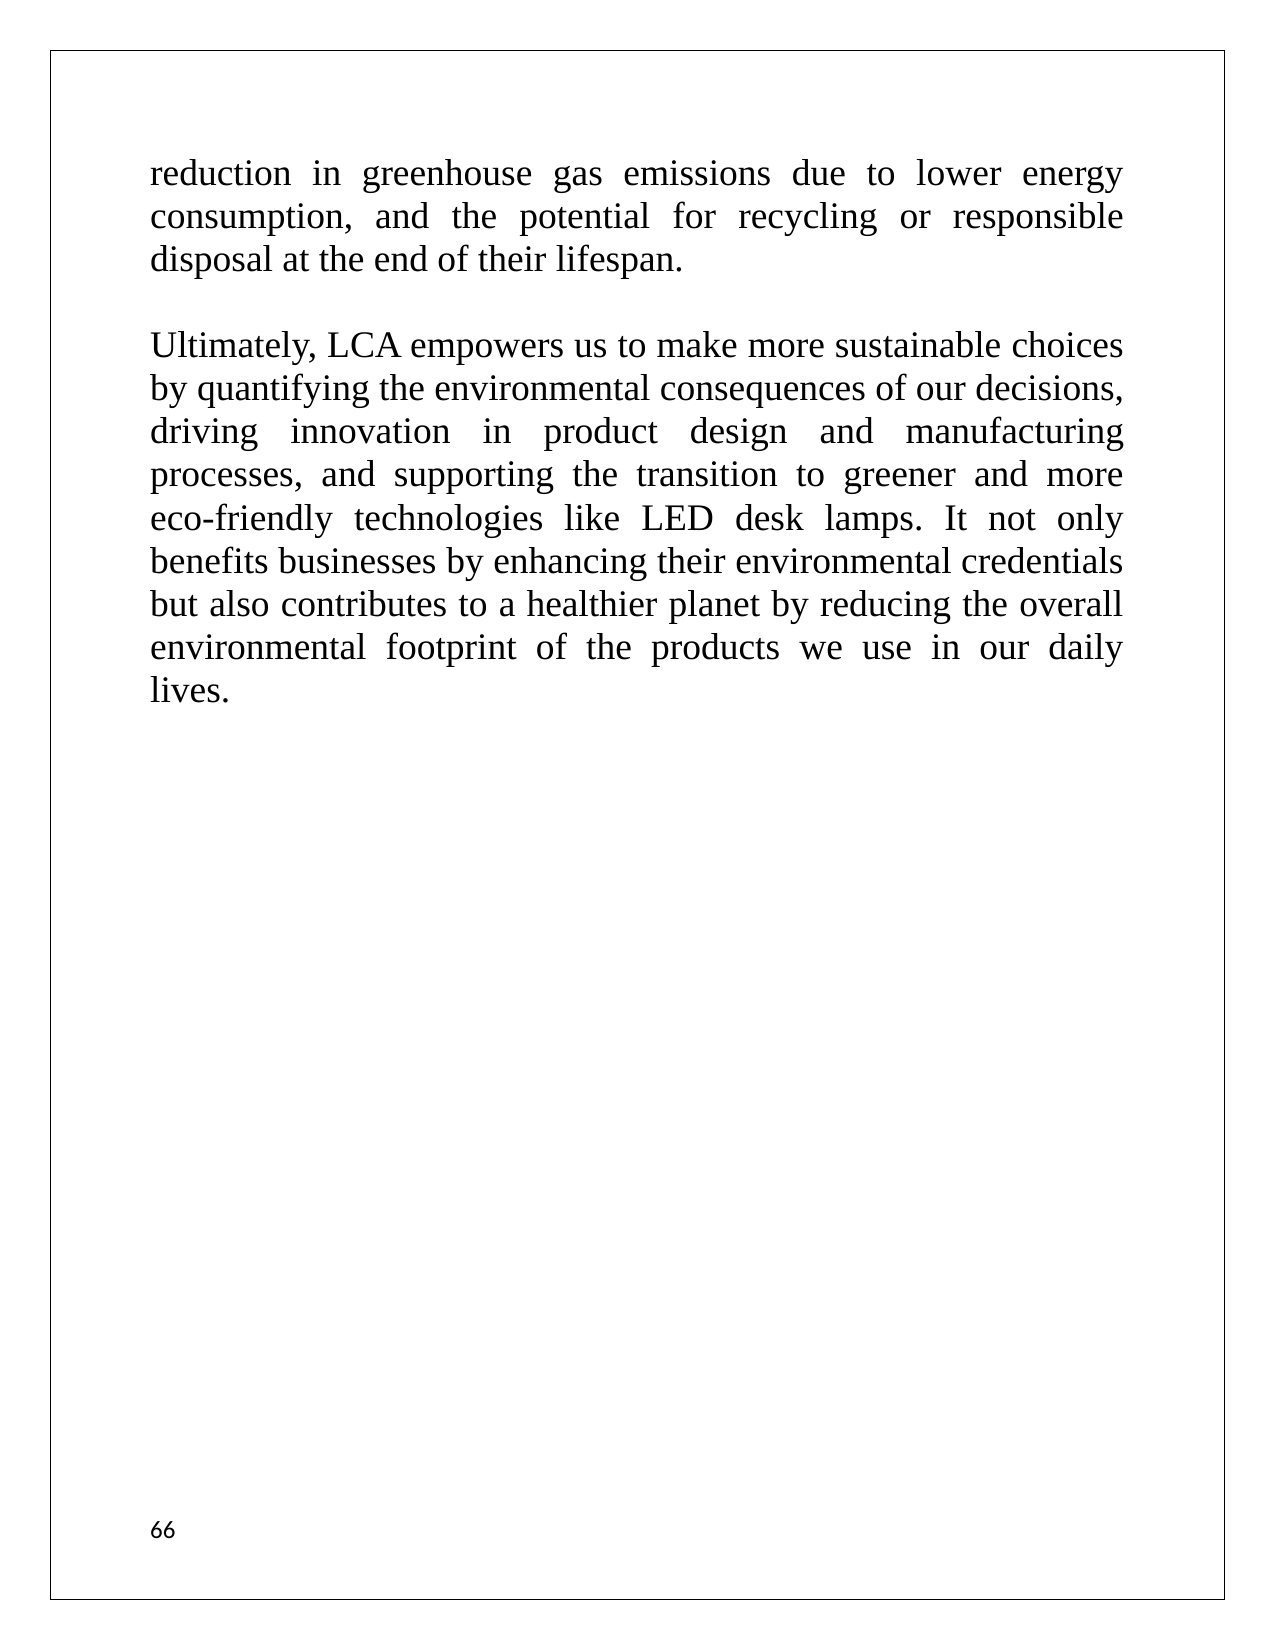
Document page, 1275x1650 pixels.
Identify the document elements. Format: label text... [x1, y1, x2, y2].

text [150, 150, 1125, 279]
text Ultimately, LCA empowers us to make more sustainable choices by quantifying the environmental consequences of our decisions, driving innovation in product design and manufacturing processes, and supporting the transition to greener and more eco-friendly technologies like LED desk lamps. It not only benefits businesses by enhancing their environmental credentials but also contributes to a healthier planet by reducing the overall environmental footprint of the products we use in our daily lives. [150, 322, 1125, 711]
